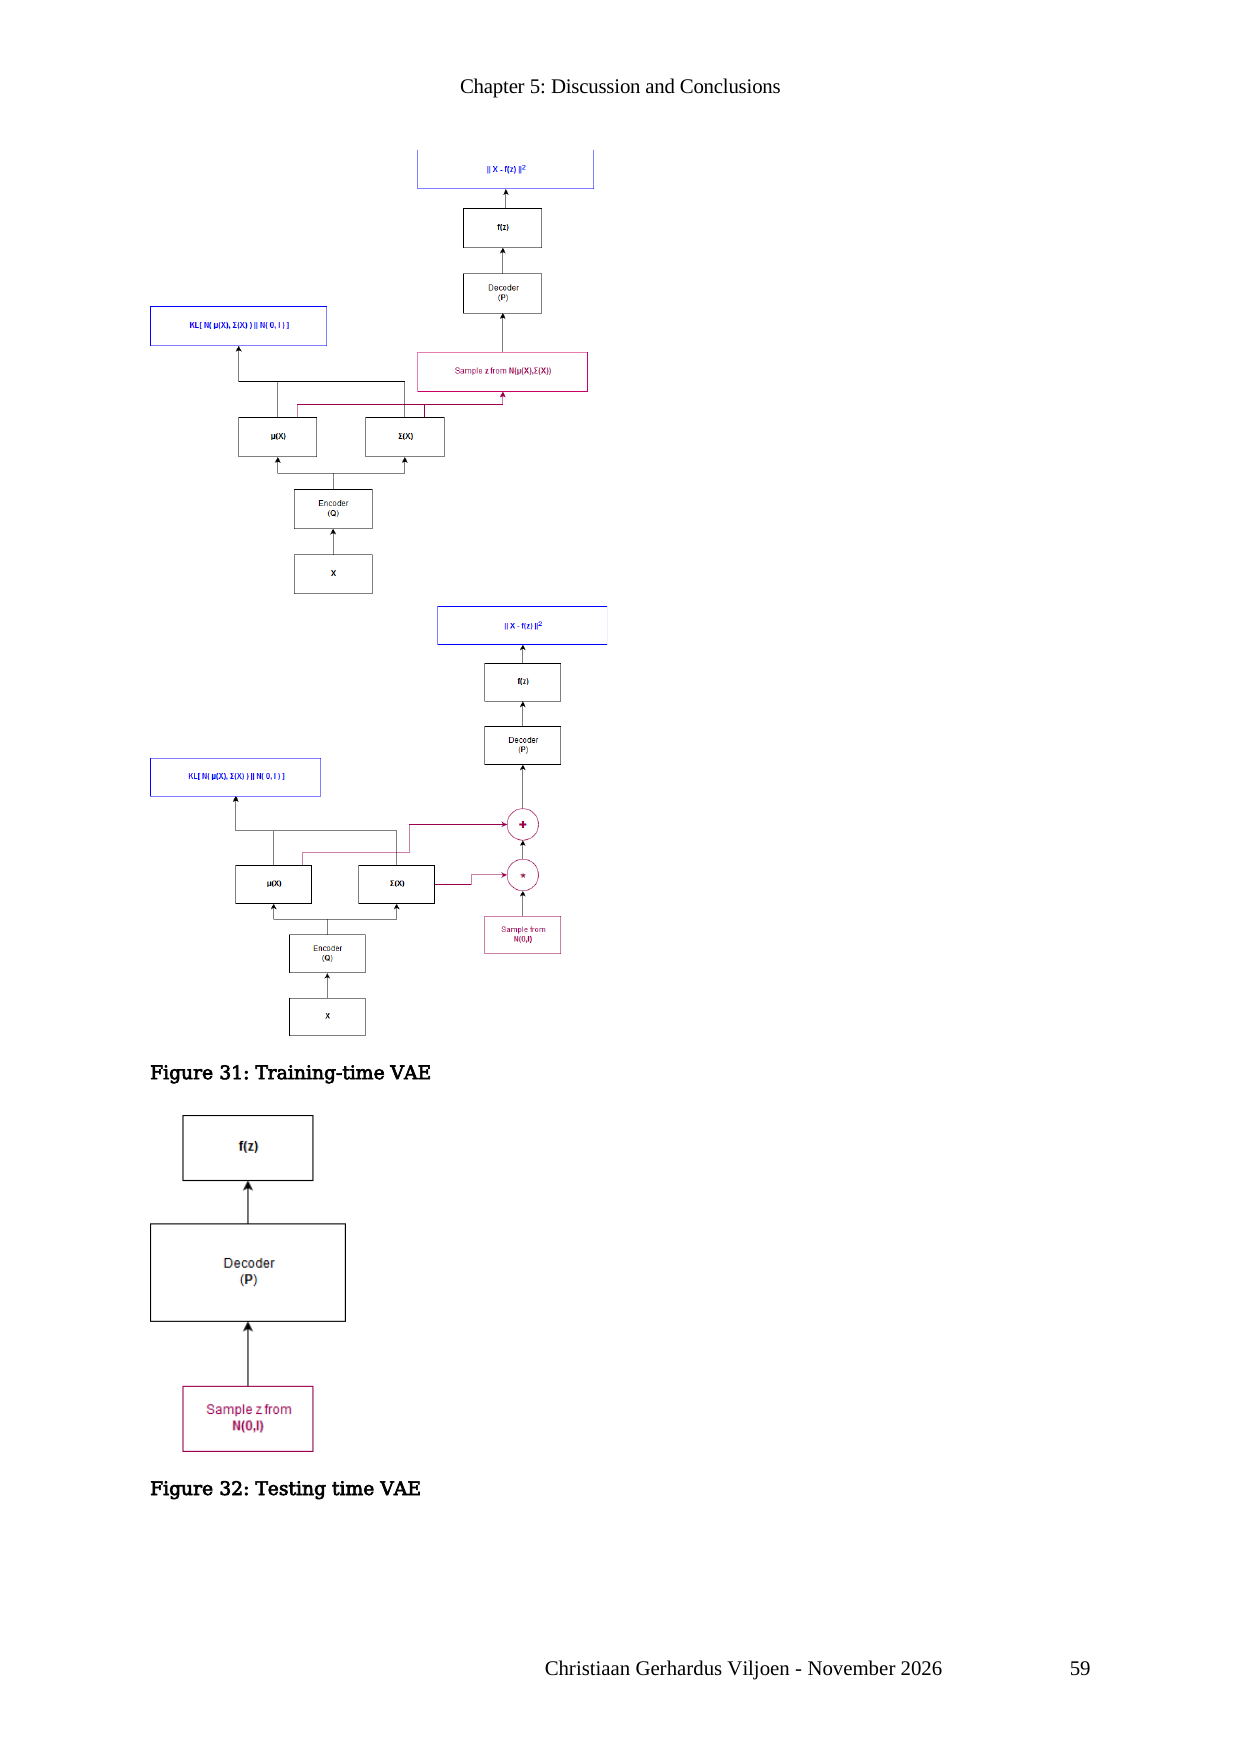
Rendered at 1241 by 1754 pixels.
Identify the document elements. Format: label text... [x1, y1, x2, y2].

picture [150, 150, 594, 594]
picture [150, 606, 608, 1036]
picture [150, 1115, 346, 1452]
